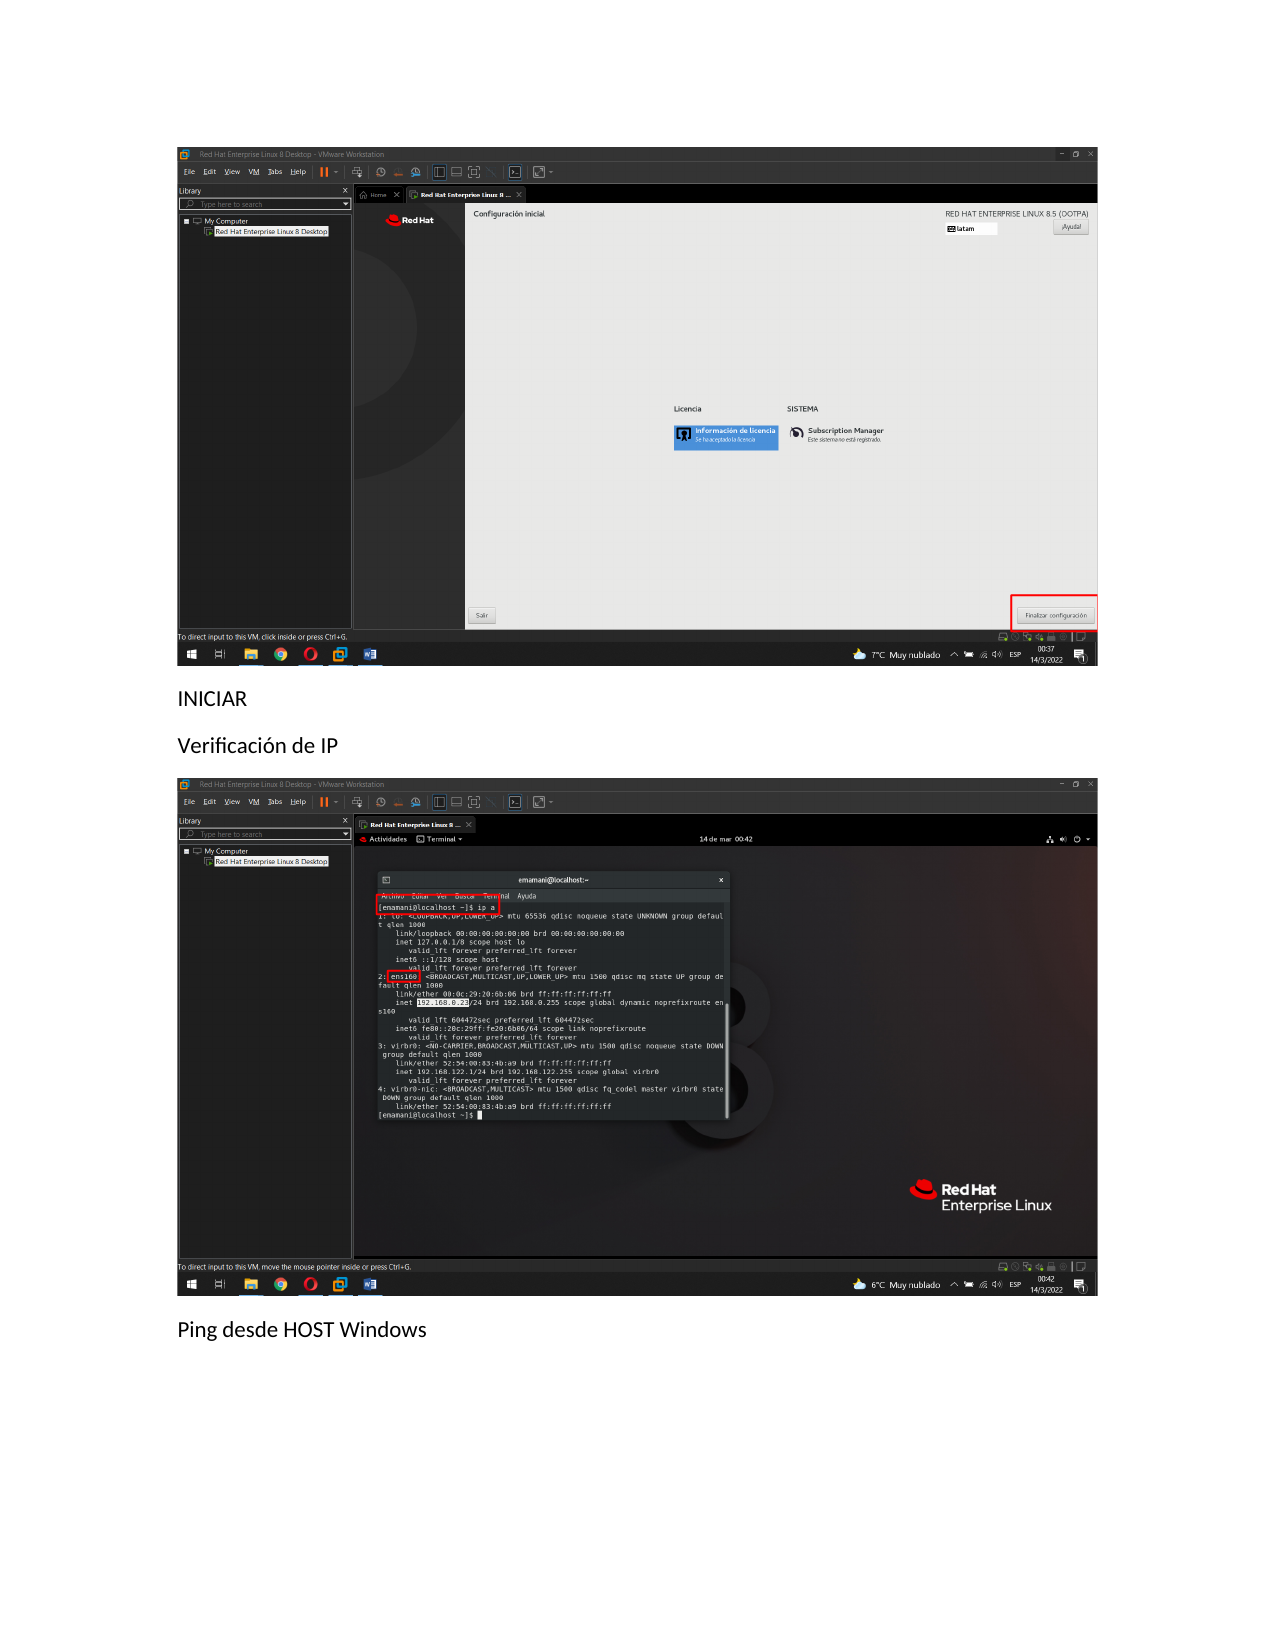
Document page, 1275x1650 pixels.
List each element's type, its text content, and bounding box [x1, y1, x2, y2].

text Ping desde HOST Windows [177, 1315, 1098, 1343]
text Verificación de IP [177, 731, 1098, 759]
text INICIAR [177, 684, 1098, 712]
picture [177, 147, 1098, 666]
picture [177, 778, 1098, 1296]
